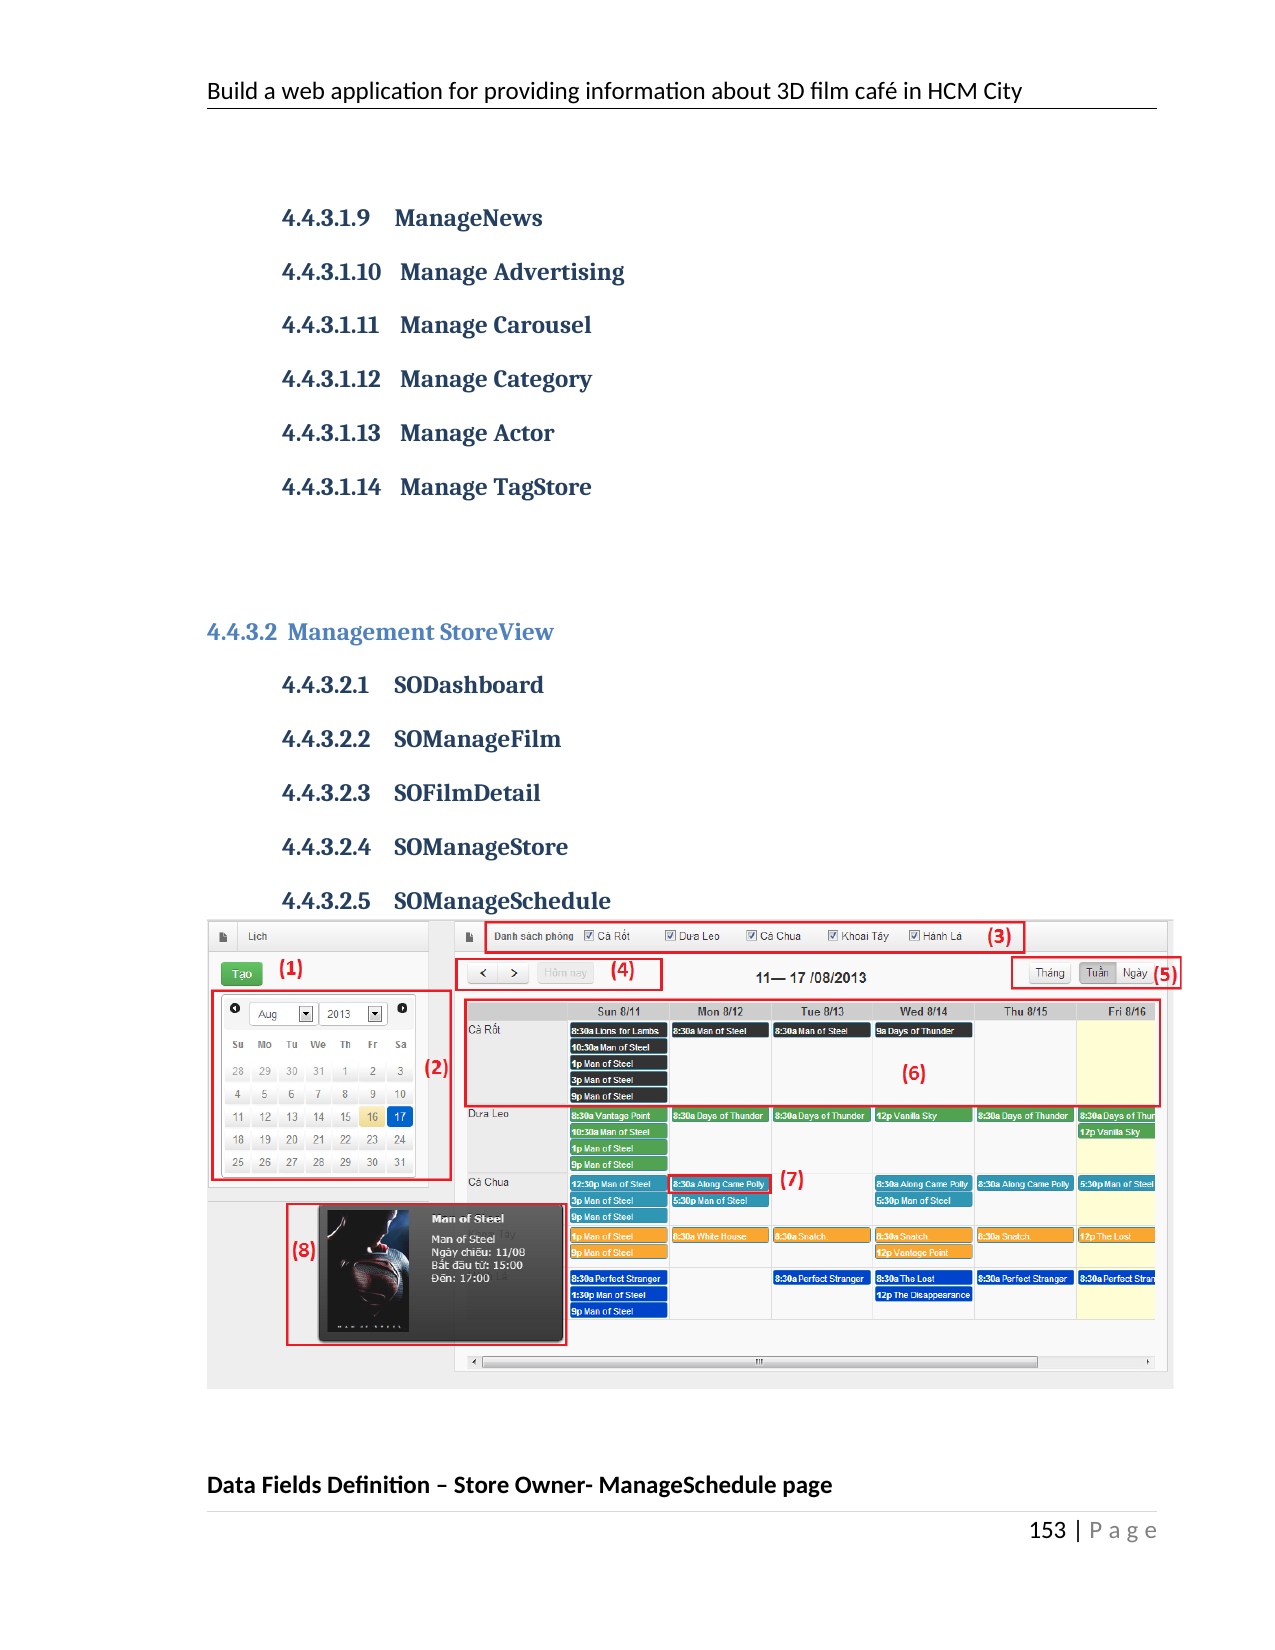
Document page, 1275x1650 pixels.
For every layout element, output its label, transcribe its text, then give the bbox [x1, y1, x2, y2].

subtitle SODashboard [282, 671, 1157, 700]
text Data Fields Definition – Store Owner- ManageSchedule page [207, 1469, 1157, 1500]
picture [206, 919, 1182, 1389]
subtitle ManageNews [282, 203, 1157, 232]
subtitle Manage Advertising [282, 257, 1157, 286]
subtitle Manage TagStore [282, 473, 1157, 502]
subtitle Manage Carousel [282, 311, 1157, 340]
subtitle SOManageFilm [282, 725, 1157, 754]
subtitle Manage Category [282, 365, 1157, 394]
subtitle Management StoreView [207, 617, 1157, 646]
subtitle SOManageStore [282, 833, 1157, 862]
subtitle SOFilmDetail [282, 779, 1157, 808]
subtitle Manage Actor [282, 419, 1157, 448]
subtitle SOManageSchedule [282, 887, 1157, 916]
